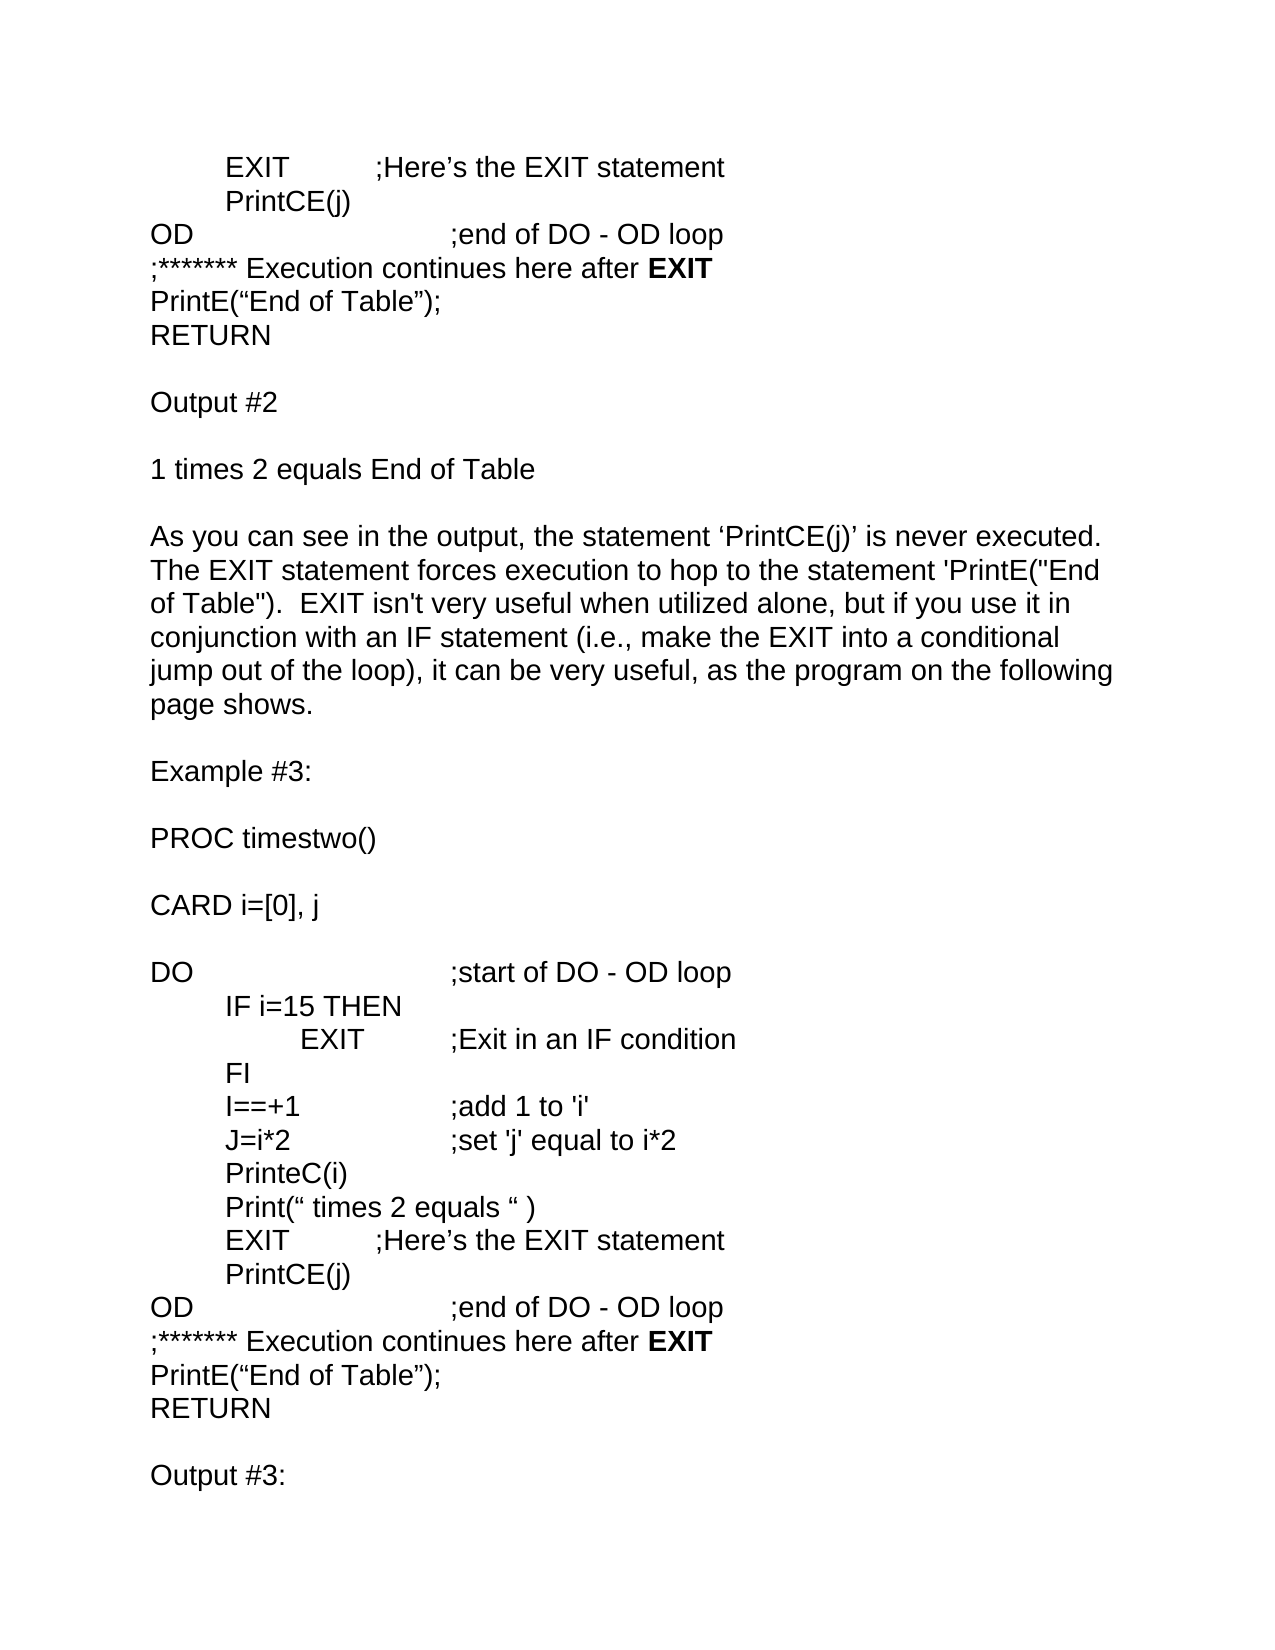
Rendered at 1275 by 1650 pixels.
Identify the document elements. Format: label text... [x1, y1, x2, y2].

text PrintCE(j) [150, 183, 1125, 217]
text EXIT ;Here’s the EXIT statement [150, 150, 1125, 183]
text OD ;end of DO - OD loop [150, 1290, 1125, 1324]
text I==+1 ;add 1 to 'i' [150, 1089, 1125, 1123]
text PrinteC(i) [150, 1156, 1125, 1190]
text FI [150, 1056, 1125, 1089]
text ;******* Execution continues here after EXIT [150, 251, 1125, 284]
text CARD i=[0], j [150, 888, 1125, 921]
text ;******* Execution continues here after EXIT [150, 1324, 1125, 1357]
text RETURN [150, 318, 1125, 351]
text 1 times 2 equals End of Table [150, 452, 1125, 485]
text DO ;start of DO - OD loop [150, 955, 1125, 988]
text PrintE(“End of Table”); [150, 284, 1125, 318]
text J=i*2 ;set 'j' equal to i*2 [150, 1123, 1125, 1156]
text RETURN [150, 1391, 1125, 1424]
text EXIT ;Here’s the EXIT statement [150, 1223, 1125, 1257]
text EXIT ;Exit in an IF condition [150, 1022, 1125, 1056]
text IF i=15 THEN [150, 988, 1125, 1022]
text PrintCE(j) [150, 1257, 1125, 1290]
text As you can see in the output, the statement ‘PrintCE(j)’ is never executed. The EXIT statement forces execution to hop to the statement 'PrintE("End of Table"). EXIT isn't very useful when utilized alone, but if you use it in conjunction with an IF statement (i.e., make the EXIT into a conditional jump out of the loop), it can be very useful, as the program on the following page shows. [150, 519, 1125, 720]
text OD ;end of DO - OD loop [150, 217, 1125, 251]
text Print(“ times 2 equals “ ) [150, 1190, 1125, 1223]
text Output #3: [150, 1458, 1125, 1492]
text PrintE(“End of Table”); [150, 1357, 1125, 1391]
text Example #3: [150, 754, 1125, 787]
text PROC timestwo() [150, 821, 1125, 854]
text Output #2 [150, 385, 1125, 418]
